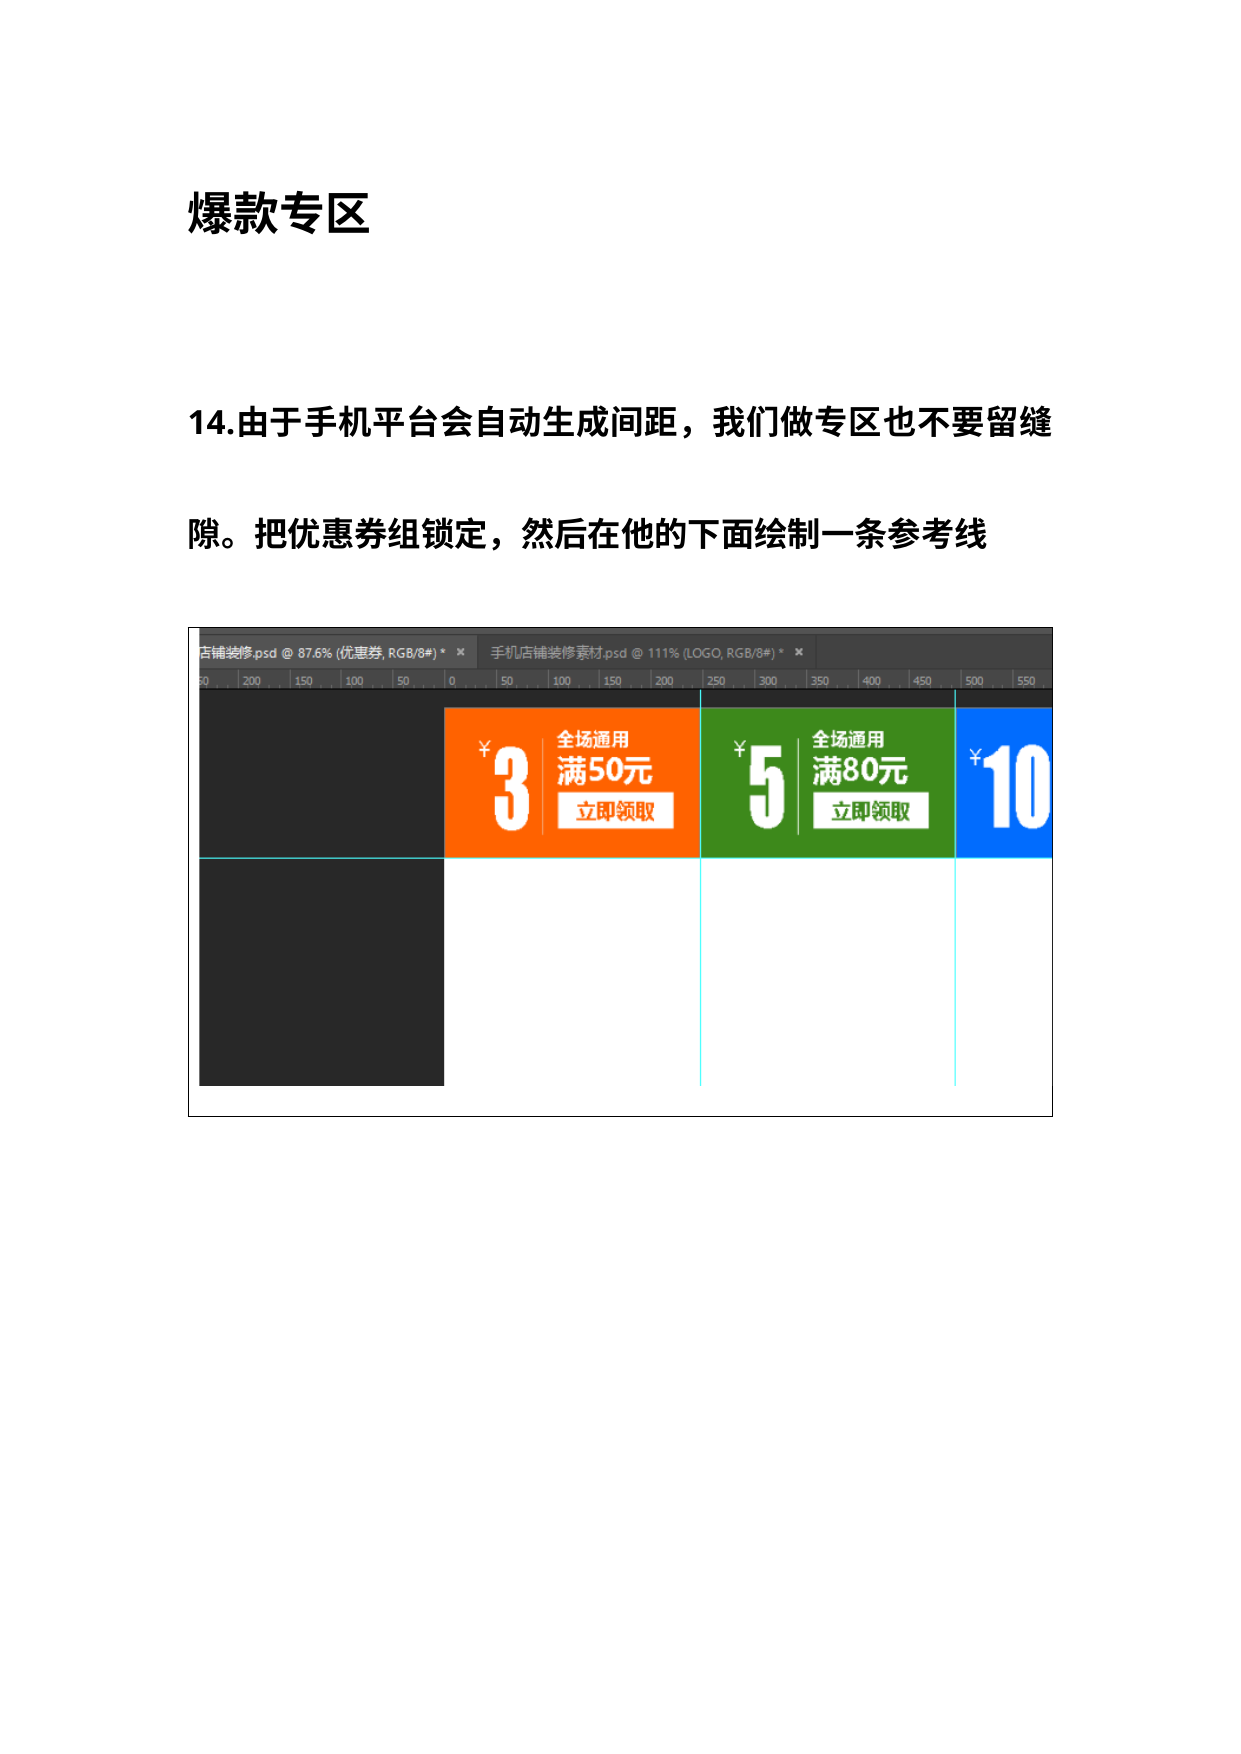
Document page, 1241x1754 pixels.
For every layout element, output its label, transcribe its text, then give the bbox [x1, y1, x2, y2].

picture [199, 628, 1053, 1086]
subtitle 14.由于手机平台会自动生成间距，我们做专区也不要留缝隙。把优惠券组锁定，然后在他的下面绘制一条参考线 [187, 387, 1053, 565]
table_header [189, 628, 1052, 1116]
subtitle 爆款专区 [187, 162, 1053, 259]
